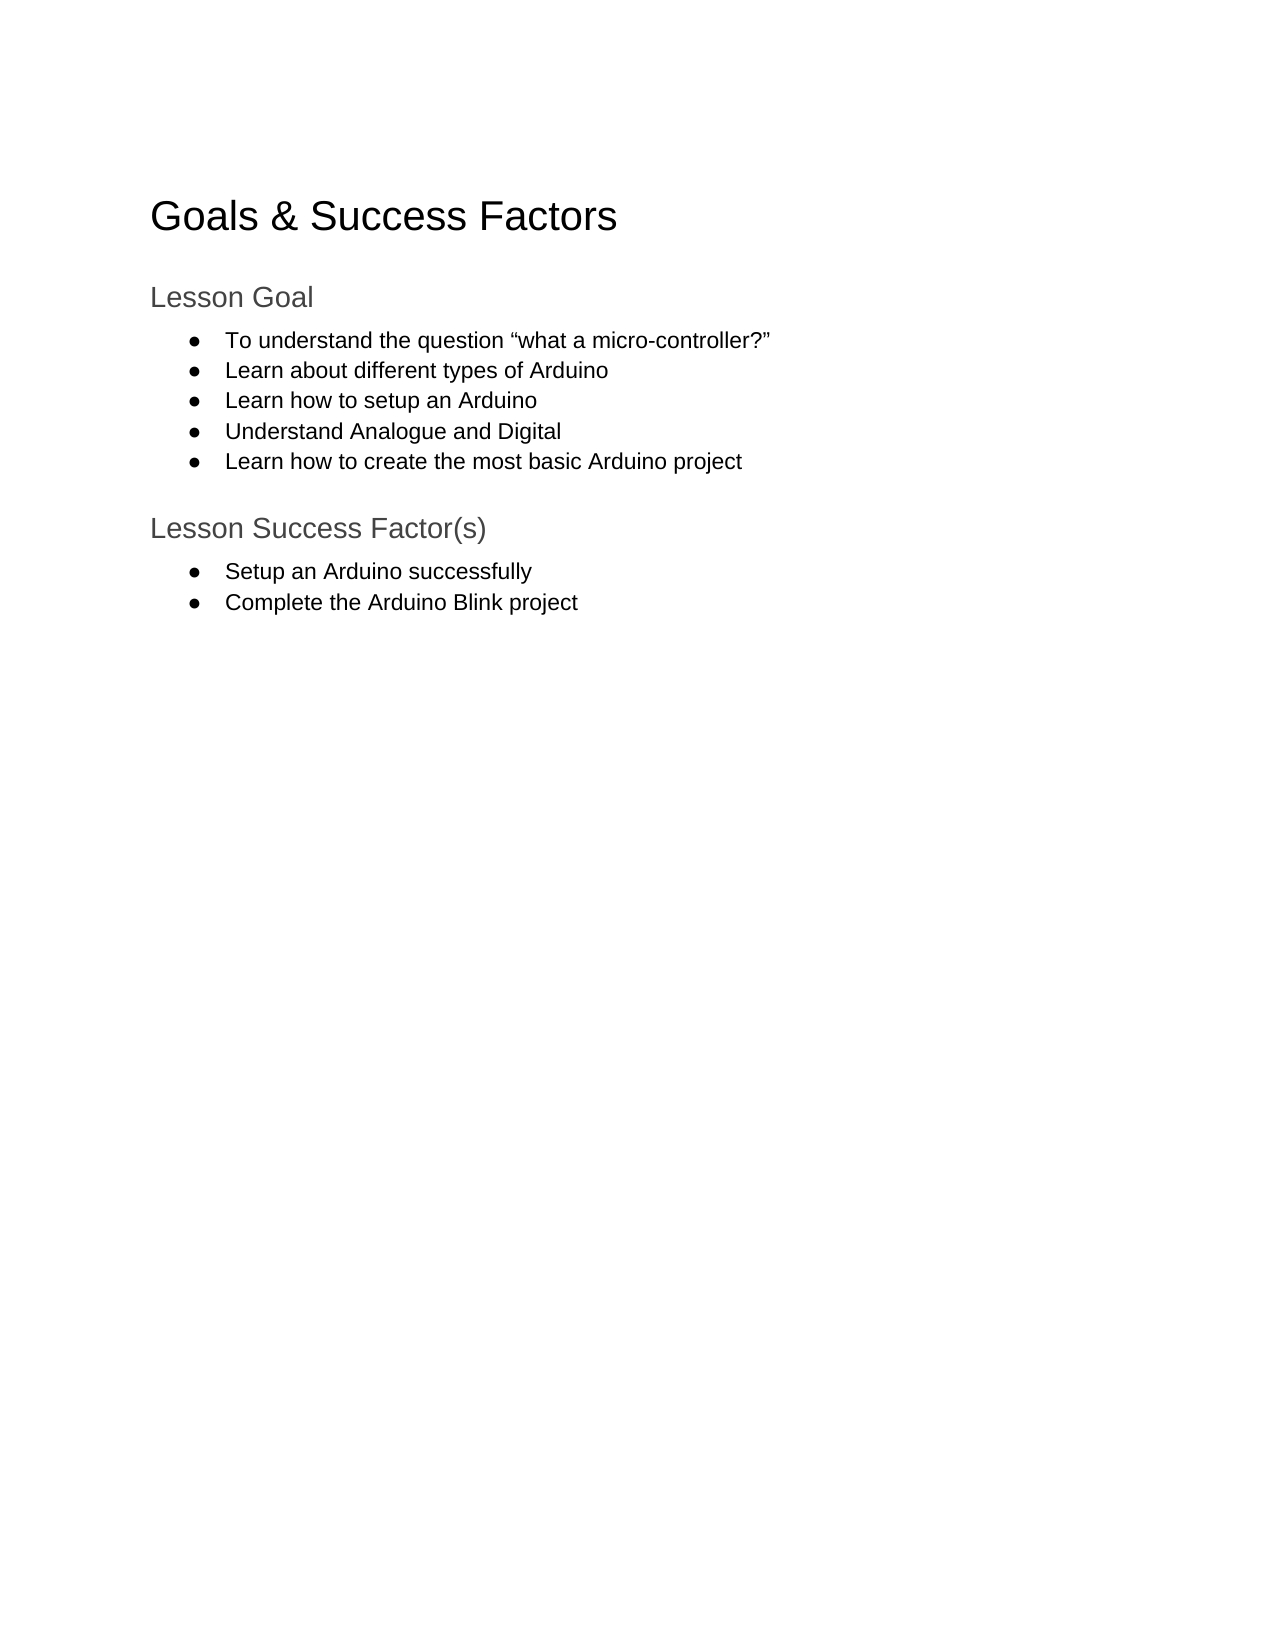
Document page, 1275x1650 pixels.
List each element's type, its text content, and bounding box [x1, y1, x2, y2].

list Understand Analogue and Digital [187, 418, 1125, 444]
list To understand the question “what a micro-controller?” [187, 327, 1125, 353]
subtitle Goals & Success Factors [150, 192, 1125, 239]
list Setup an Arduino successfully [187, 558, 1125, 584]
list Learn about different types of Arduino [187, 357, 1125, 383]
subtitle Lesson Goal [150, 280, 1125, 314]
list Learn how to setup an Arduino [187, 387, 1125, 414]
list Complete the Arduino Blink project [187, 588, 1125, 615]
list Learn how to create the most basic Arduino project [187, 448, 1125, 474]
subtitle Lesson Success Factor(s) [150, 511, 1125, 545]
